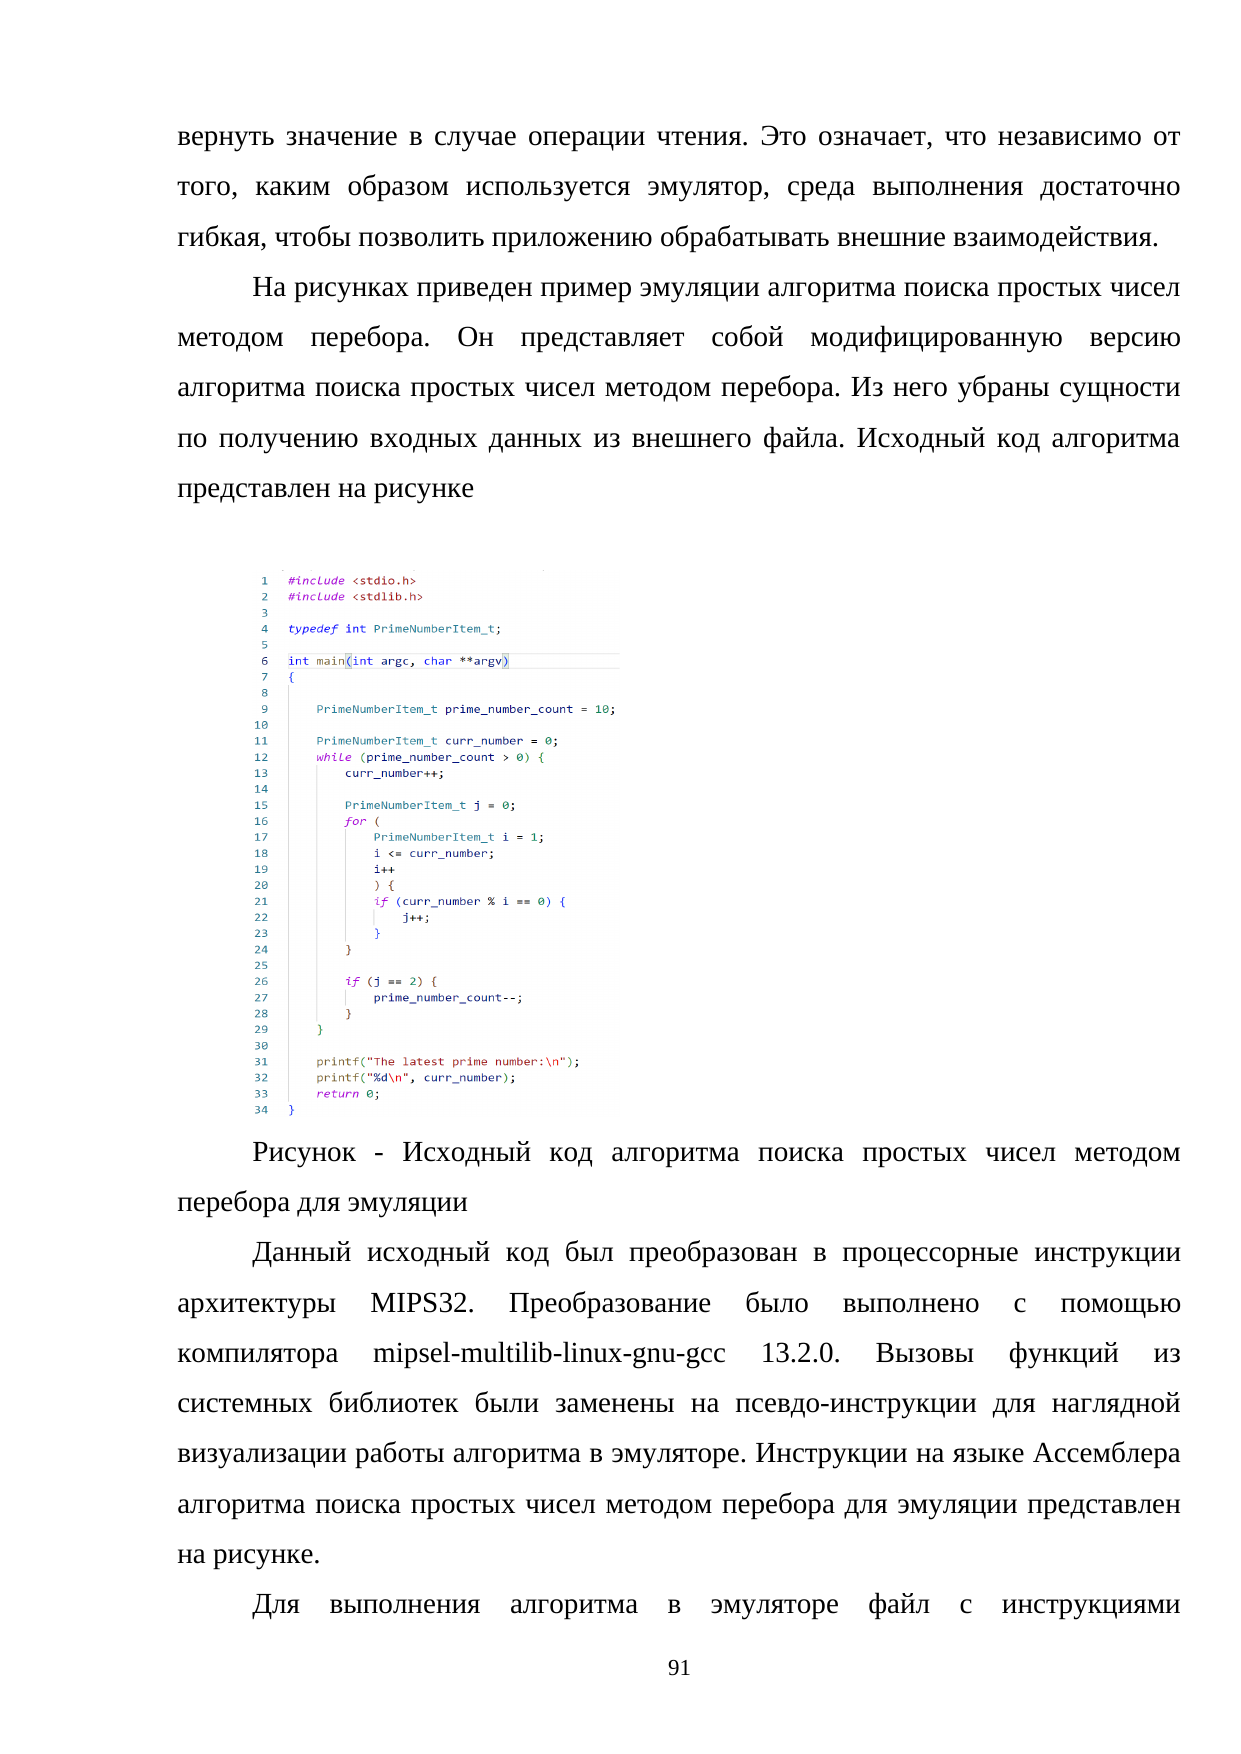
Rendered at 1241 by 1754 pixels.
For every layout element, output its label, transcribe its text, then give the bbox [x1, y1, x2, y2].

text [177, 1587, 1182, 1620]
text На рисунках приведен пример эмуляции алгоритма поиска простых чисел методом перебора. Он представляет собой модифицированную версию алгоритма поиска простых чисел методом перебора. Из него убраны сущности по получению входных данных из внешнего файла. Исходный код алгоритма представлен на рисунке [177, 269, 1182, 504]
text Данный исходный код был преобразован в процессорные инструкции архитектуры MIPS32. Преобразование было выполнено с помощью компилятора mipsel-multilib-linux-gnu-gcc 13.2.0. Вызовы функций из системных библиотек были заменены на псевдо-инструкции для наглядной визуализации работы алгоритма в эмуляторе. Инструкции на языке Ассемблера алгоритма поиска простых чисел методом перебора для эмуляции представлен на рисунке. [177, 1234, 1182, 1570]
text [177, 118, 1182, 252]
picture [252, 570, 620, 1117]
text Рисунок - Исходный код алгоритма поиска простых чисел методом перебора для эмуляции [177, 1134, 1182, 1218]
